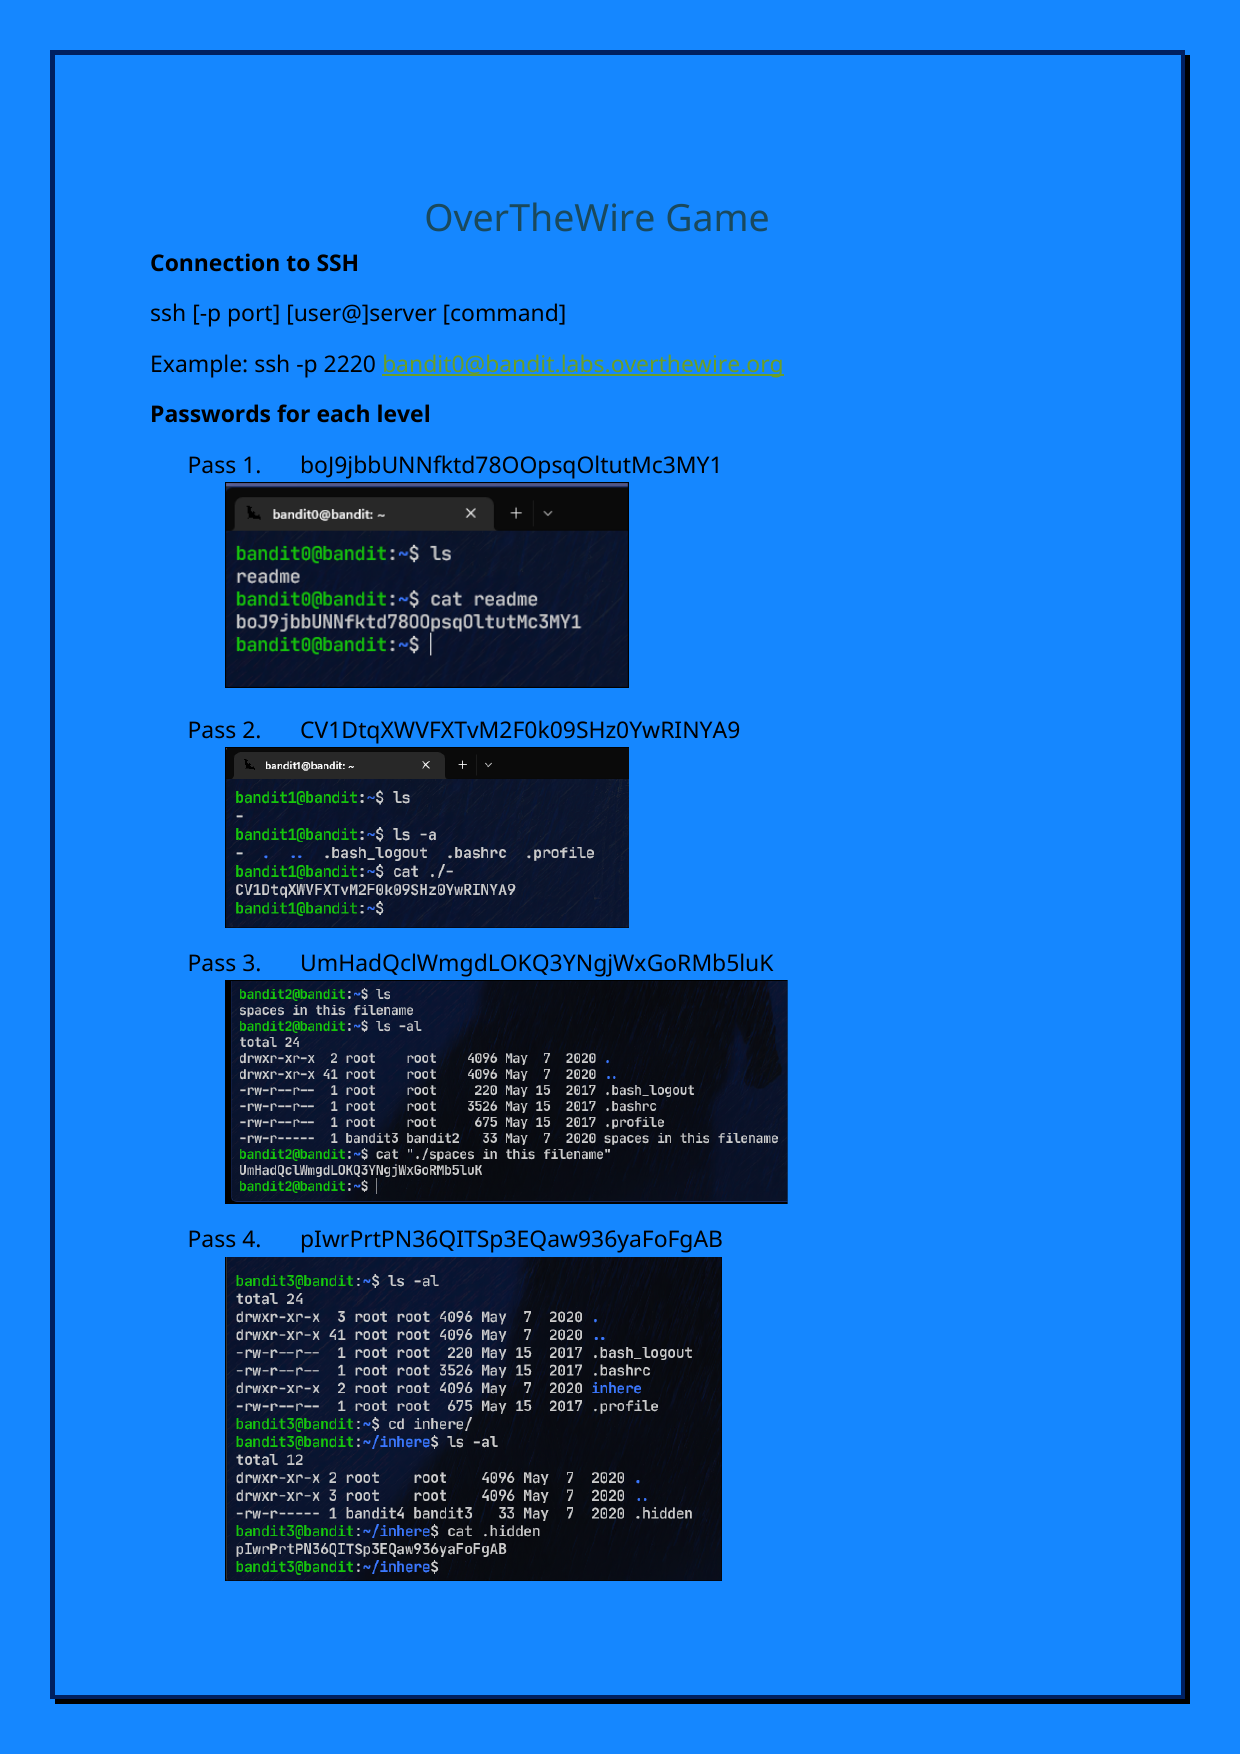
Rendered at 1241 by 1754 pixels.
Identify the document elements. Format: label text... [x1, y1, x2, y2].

picture [225, 482, 629, 688]
picture [225, 980, 788, 1204]
picture [225, 1257, 722, 1581]
text Passwords for each level [150, 398, 1044, 429]
text Example: ssh -p 2220 bandit0@bandit.labs.overthewire.org [150, 348, 1044, 379]
subtitle OverTheWire Game [150, 192, 1044, 243]
text ssh [-p port] [user@]server [command] [150, 297, 1044, 328]
text Connection to SSH [150, 247, 1044, 278]
picture [225, 747, 629, 928]
